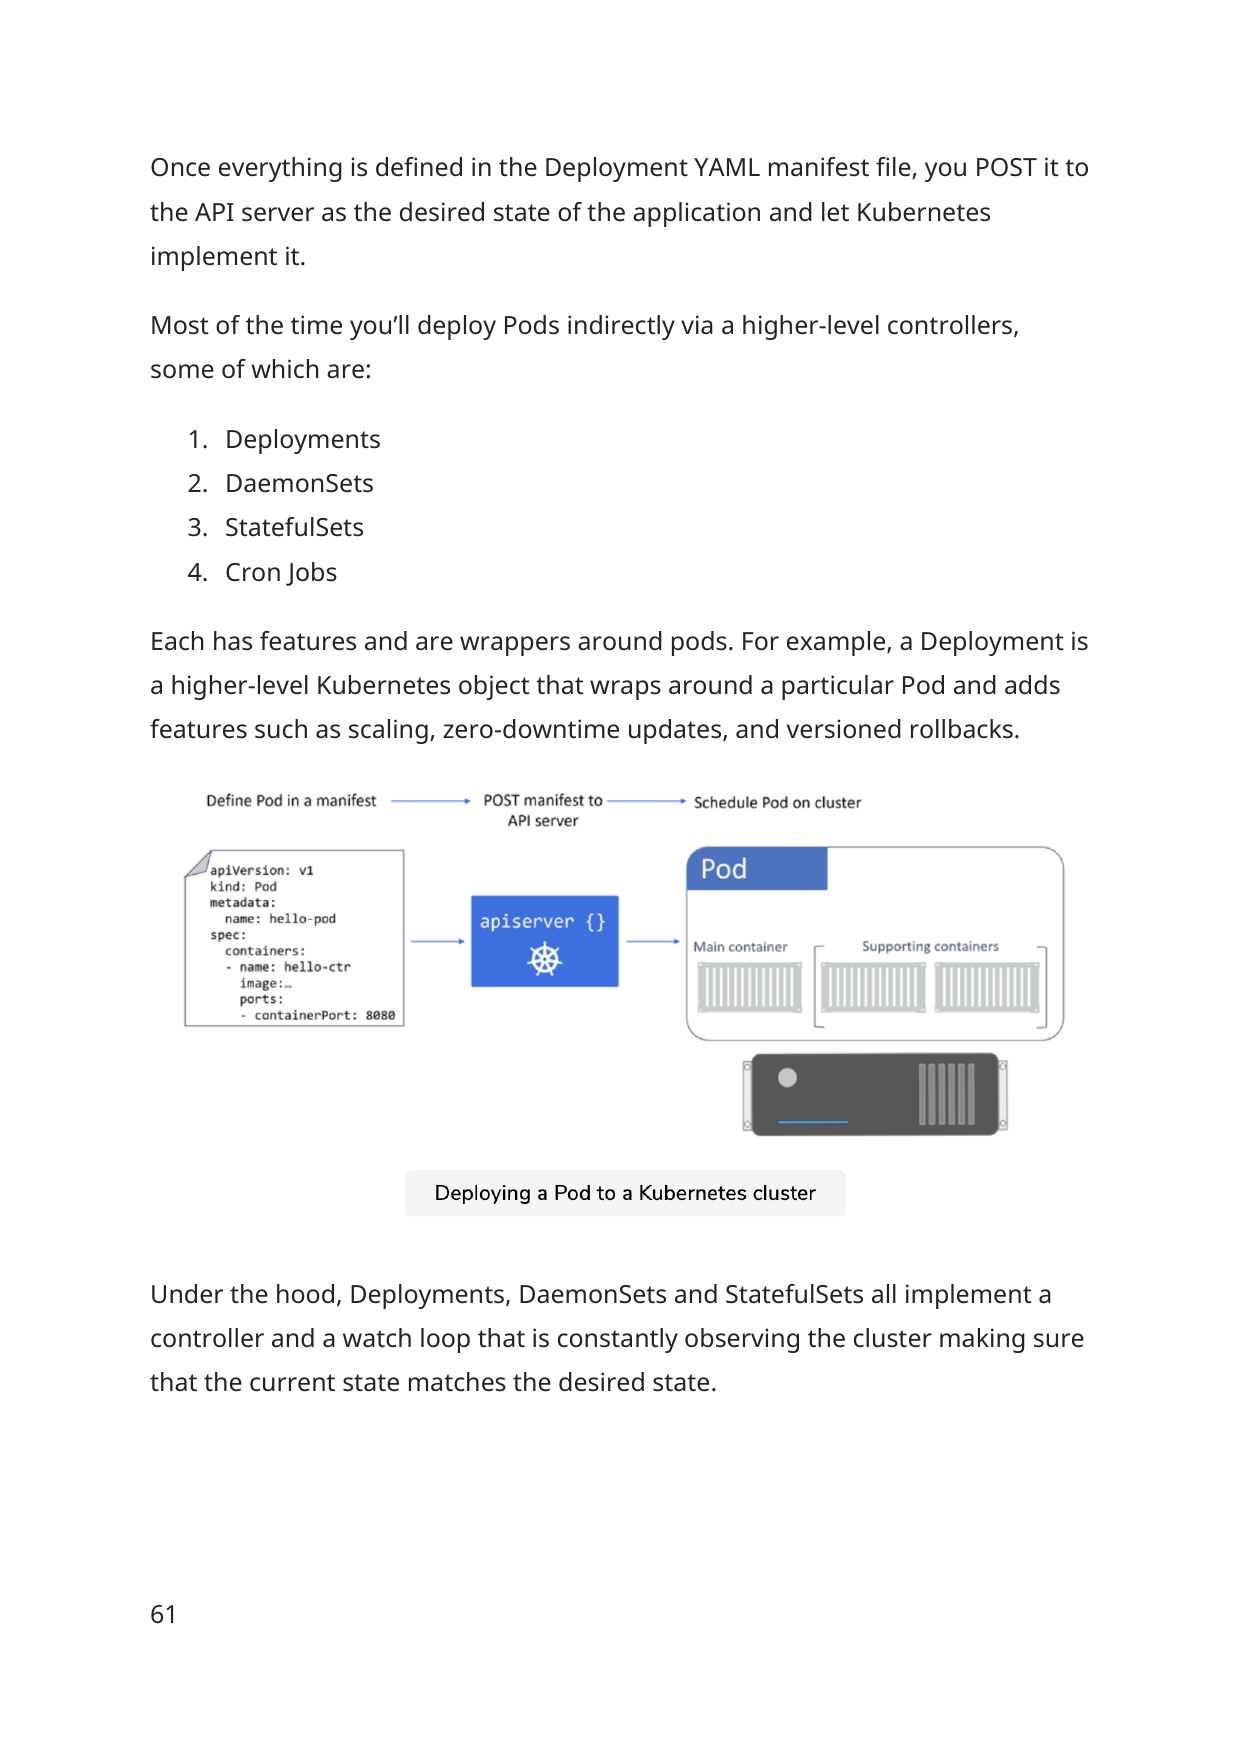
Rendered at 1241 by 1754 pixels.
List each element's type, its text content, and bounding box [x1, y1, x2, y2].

list Cron Jobs [187, 554, 1090, 588]
text Once everything is defined in the Deployment YAML manifest file, you POST it to the API server as the desired state of the application and let Kubernetes implement it. [150, 150, 1090, 273]
picture [157, 758, 1094, 1229]
list DaemonSets [187, 466, 1090, 500]
text Most of the time you’ll deploy Pods indirectly via a higher-level controllers, some of which are: [150, 308, 1090, 386]
text Each has features and are wrappers around pods. For example, a Deployment is a higher-level Kubernetes object that wraps around a particular Pod and adds features such as scaling, zero-downtime updates, and versioned rollbacks. [150, 623, 1090, 746]
list StatefulSets [187, 510, 1090, 544]
list Deployments [187, 421, 1090, 455]
